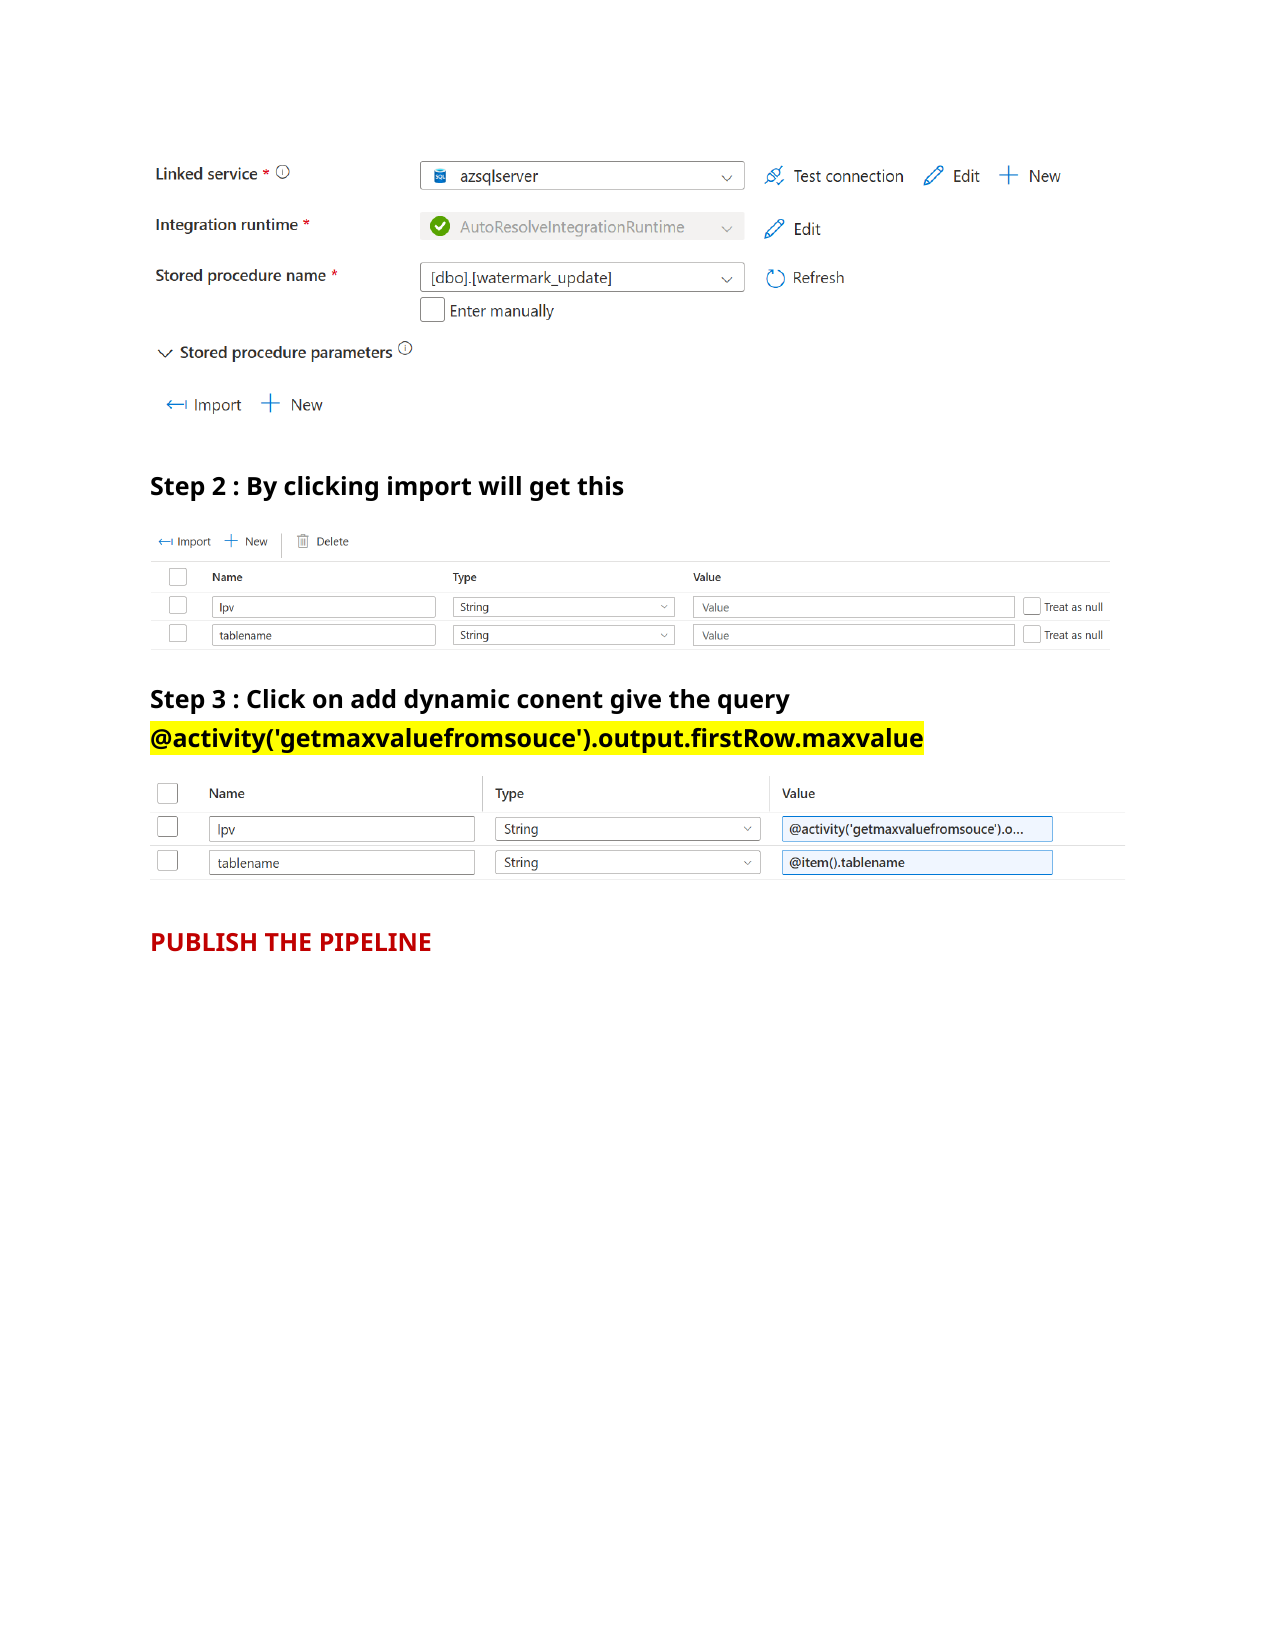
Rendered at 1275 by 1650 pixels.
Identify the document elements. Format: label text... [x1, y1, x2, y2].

text PUBLISH THE PIPELINE [150, 924, 1125, 958]
text Step 3 : Click on add dynamic conent give the query @activity('getmaxvaluefromsouce').output.firstRow.maxvalue [150, 681, 1125, 755]
picture [150, 150, 1125, 447]
picture [150, 524, 1125, 660]
text Step 2 : By clicking import will get this [150, 469, 1125, 503]
picture [150, 776, 1125, 903]
